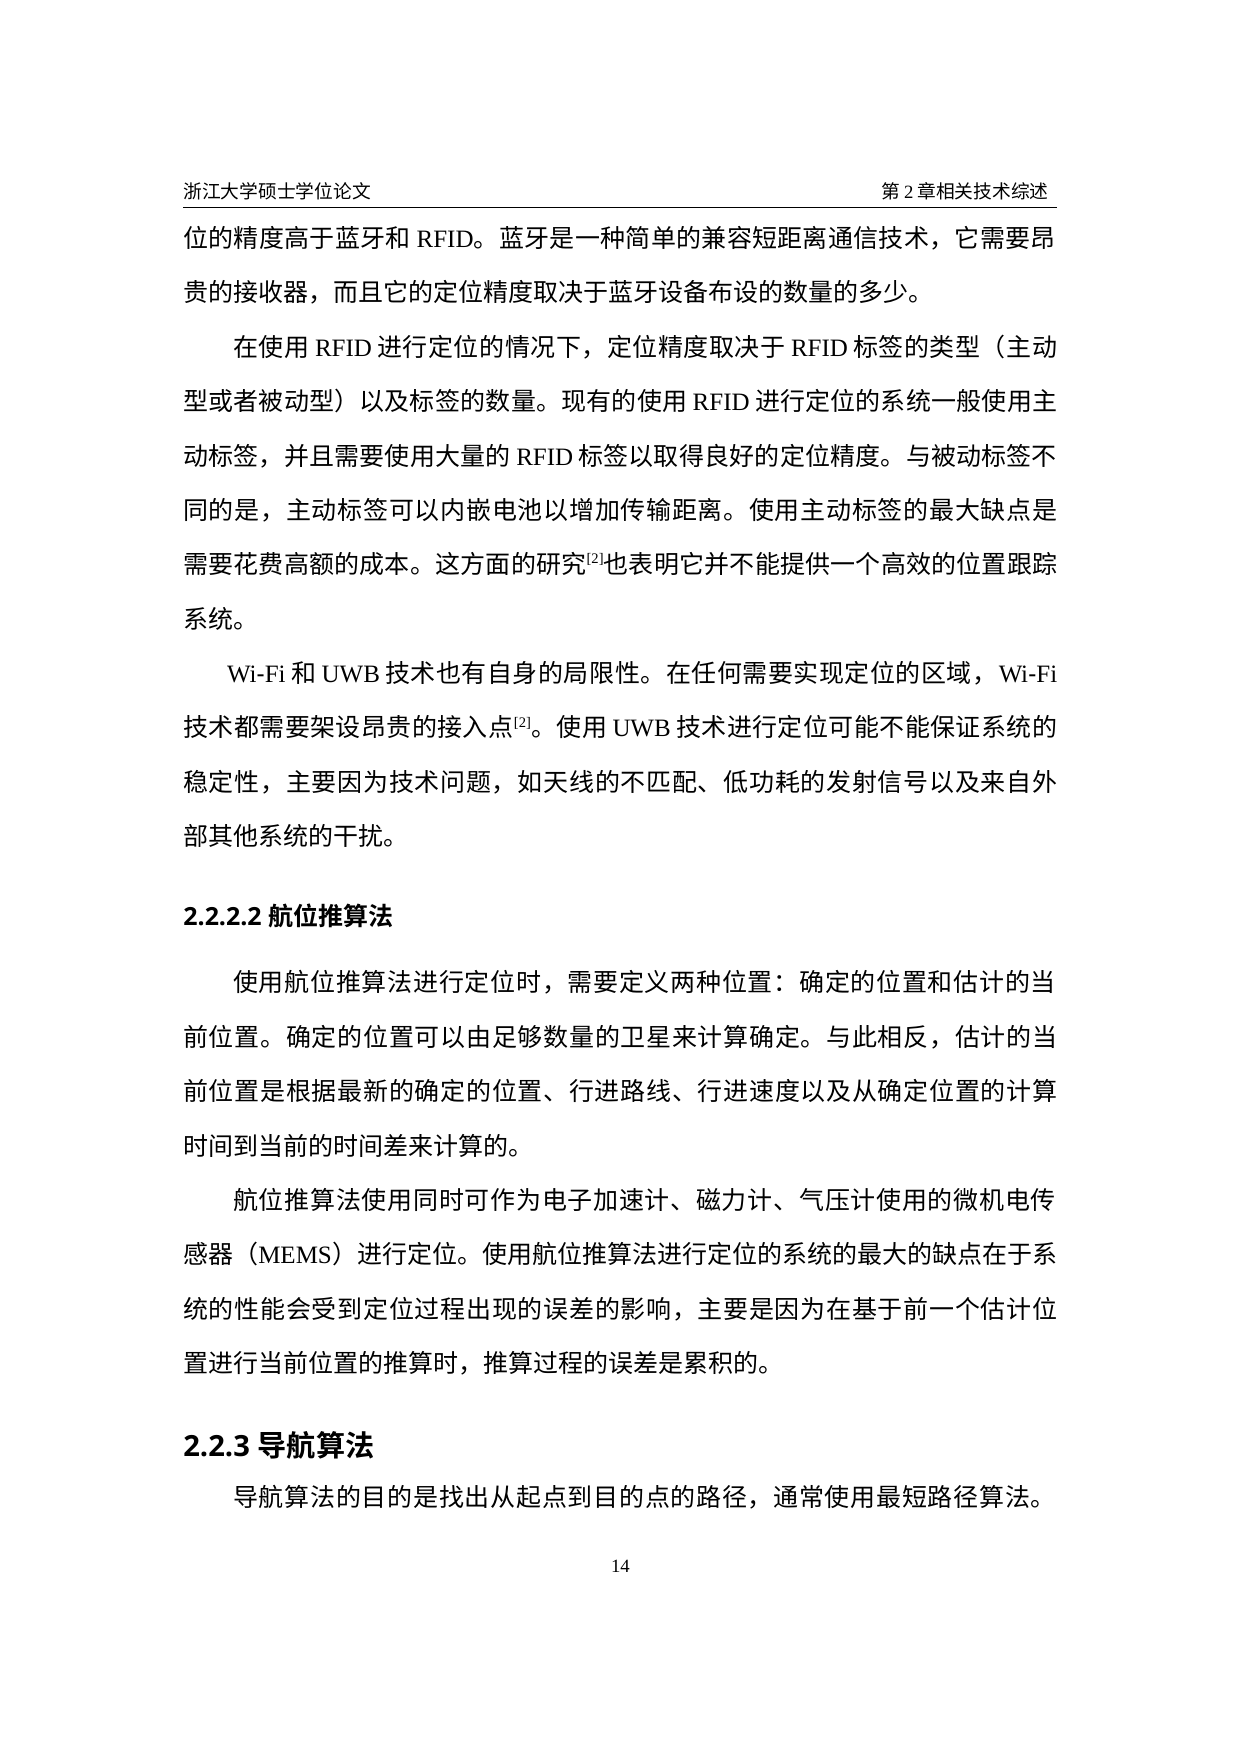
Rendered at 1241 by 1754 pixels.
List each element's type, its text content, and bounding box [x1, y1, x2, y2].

subtitle 航位推算法 [183, 896, 1057, 932]
text 在使用RFID进行定位的情况下，定位精度取决于RFID标签的类型（主动型或者被动型）以及标签的数量。现有的使用RFID进行定位的系统一般使用主动标签，并且需要使用大量的RFID标签以取得良好的定位精度。与被动标签不同的是，主动标签可以内嵌电池以增加传输距离。使用主动标签的最大缺点是需要花费高额的成本。这方面的研究[2]也表明它并不能提供一个高效的位置跟踪系统。 [183, 327, 1057, 635]
subtitle 导航算法 [183, 1423, 1057, 1465]
text 航位推算法使用同时可作为电子加速计、磁力计、气压计使用的微机电传感器（MEMS）进行定位。使用航位推算法进行定位的系统的最大的缺点在于系统的性能会受到定位过程出现的误差的影响，主要是因为在基于前一个估计位置进行当前位置的推算时，推算过程的误差是累积的。 [183, 1180, 1057, 1380]
text Wi-Fi和UWB技术也有自身的局限性。在任何需要实现定位的区域，Wi-Fi技术都需要架设昂贵的接入点[2]。使用UWB技术进行定位可能不能保证系统的稳定性，主要因为技术问题，如天线的不匹配、低功耗的发射信号以及来自外部其他系统的干扰。 [183, 653, 1057, 853]
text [183, 218, 1057, 309]
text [183, 1478, 1057, 1514]
text 使用航位推算法进行定位时，需要定义两种位置：确定的位置和估计的当前位置。确定的位置可以由足够数量的卫星来计算确定。与此相反，估计的当前位置是根据最新的确定的位置、行进路线、行进速度以及从确定位置的计算时间到当前的时间差来计算的。 [183, 963, 1057, 1162]
